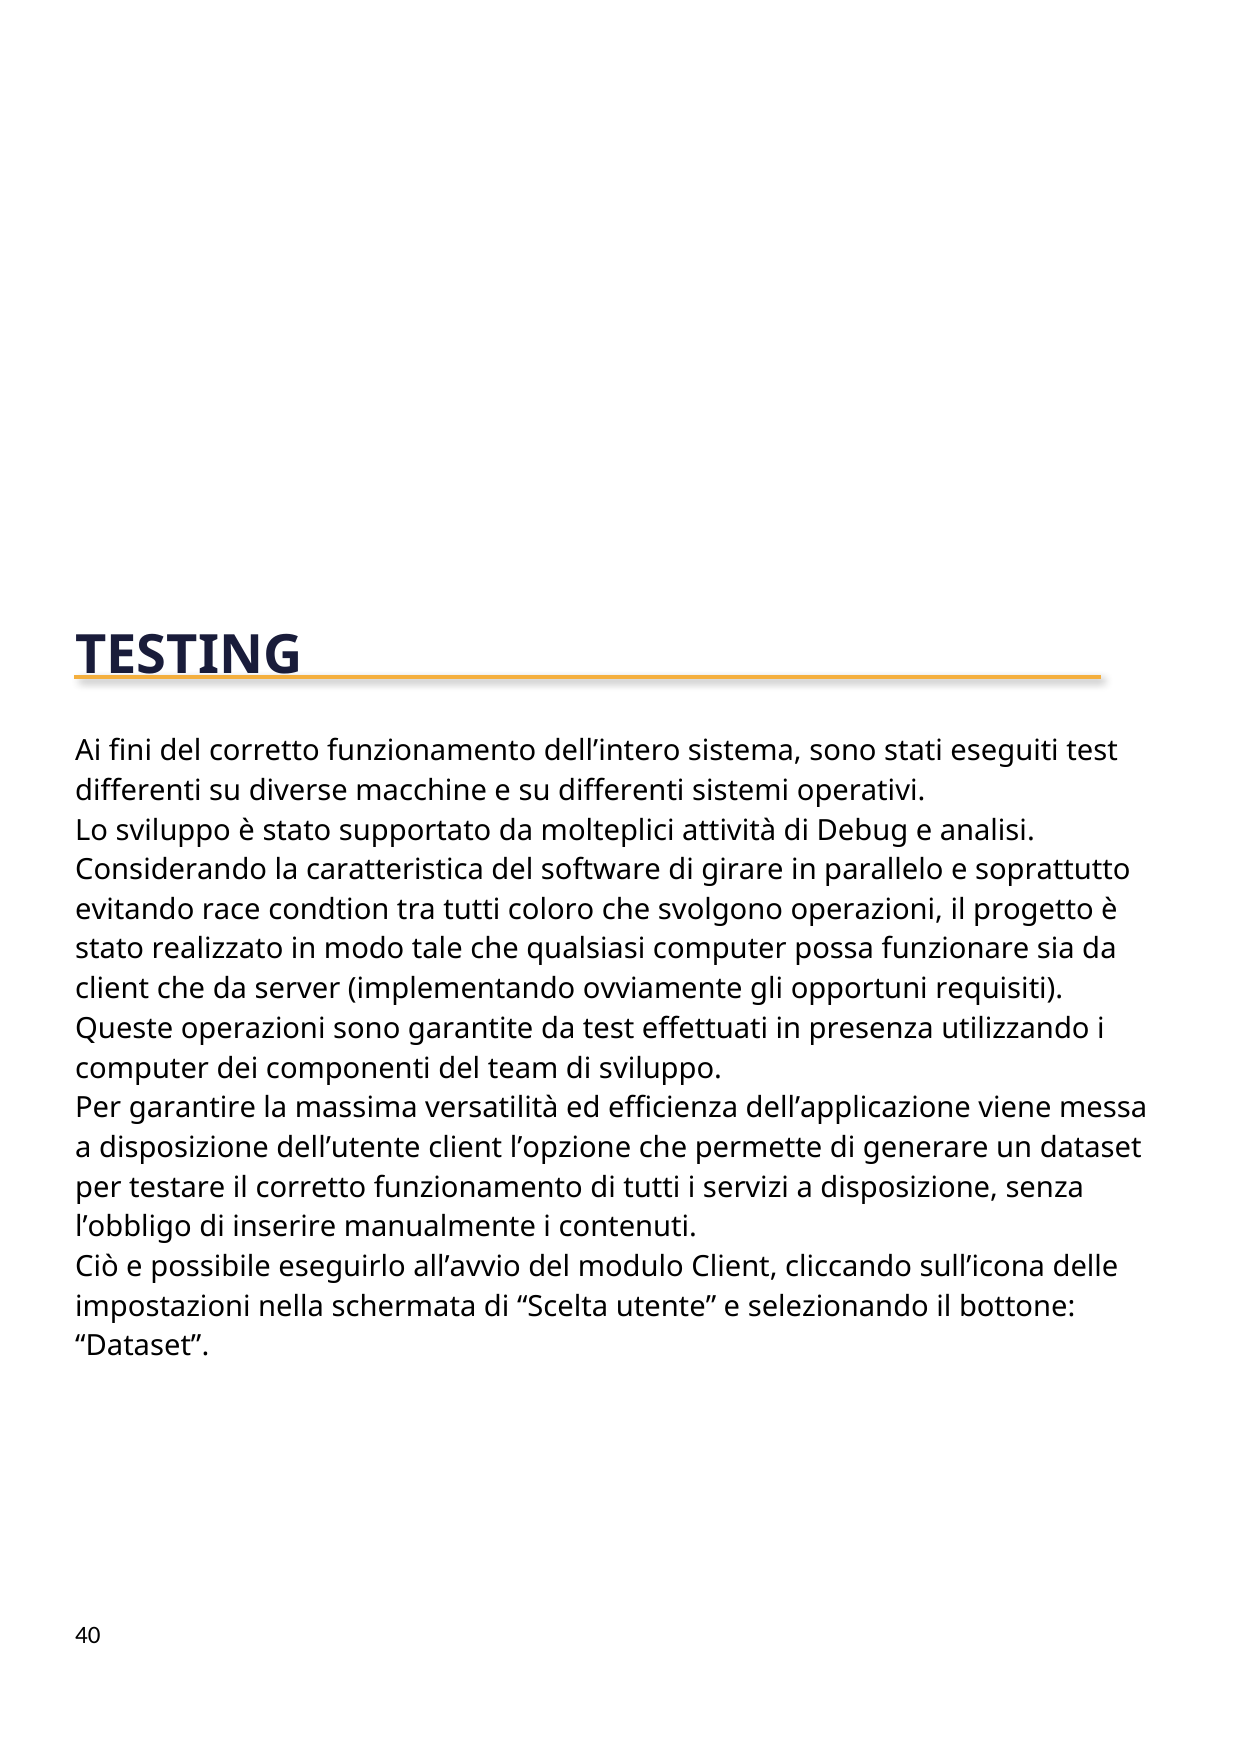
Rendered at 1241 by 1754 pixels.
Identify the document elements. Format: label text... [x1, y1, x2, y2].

text Considerando la caratteristica del software di girare in parallelo e soprattutto evitando race condtion tra tutti coloro che svolgono operazioni, il progetto è stato realizzato in modo tale che qualsiasi computer possa funzionare sia da client che da server (implementando ovviamente gli opportuni requisiti). [75, 848, 1165, 1007]
text Per garantire la massima versatilità ed efficienza dell’applicazione viene messa a disposizione dell’utente client l’opzione che permette di generare un dataset per testare il corretto funzionamento di tutti i servizi a disposizione, senza l’obbligo di inserire manualmente i contenuti. [75, 1087, 1165, 1245]
text Ai fini del corretto funzionamento dell’intero sistema, sono stati eseguiti test differenti su diverse macchine e su differenti sistemi operativi. [75, 729, 1165, 809]
text Ciò e possibile eseguirlo all’avvio del modulo Client, cliccando sull’icona delle impostazioni nella schermata di “Scelta utente” e selezionando il bottone: “Dataset”. [75, 1245, 1165, 1364]
text Queste operazioni sono garantite da test effettuati in presenza utilizzando i computer dei componenti del team di sviluppo. [75, 1007, 1165, 1087]
text Lo sviluppo è stato supportato da molteplici attività di Debug e analisi. [75, 809, 1165, 848]
subtitle TESTING [75, 616, 1165, 690]
